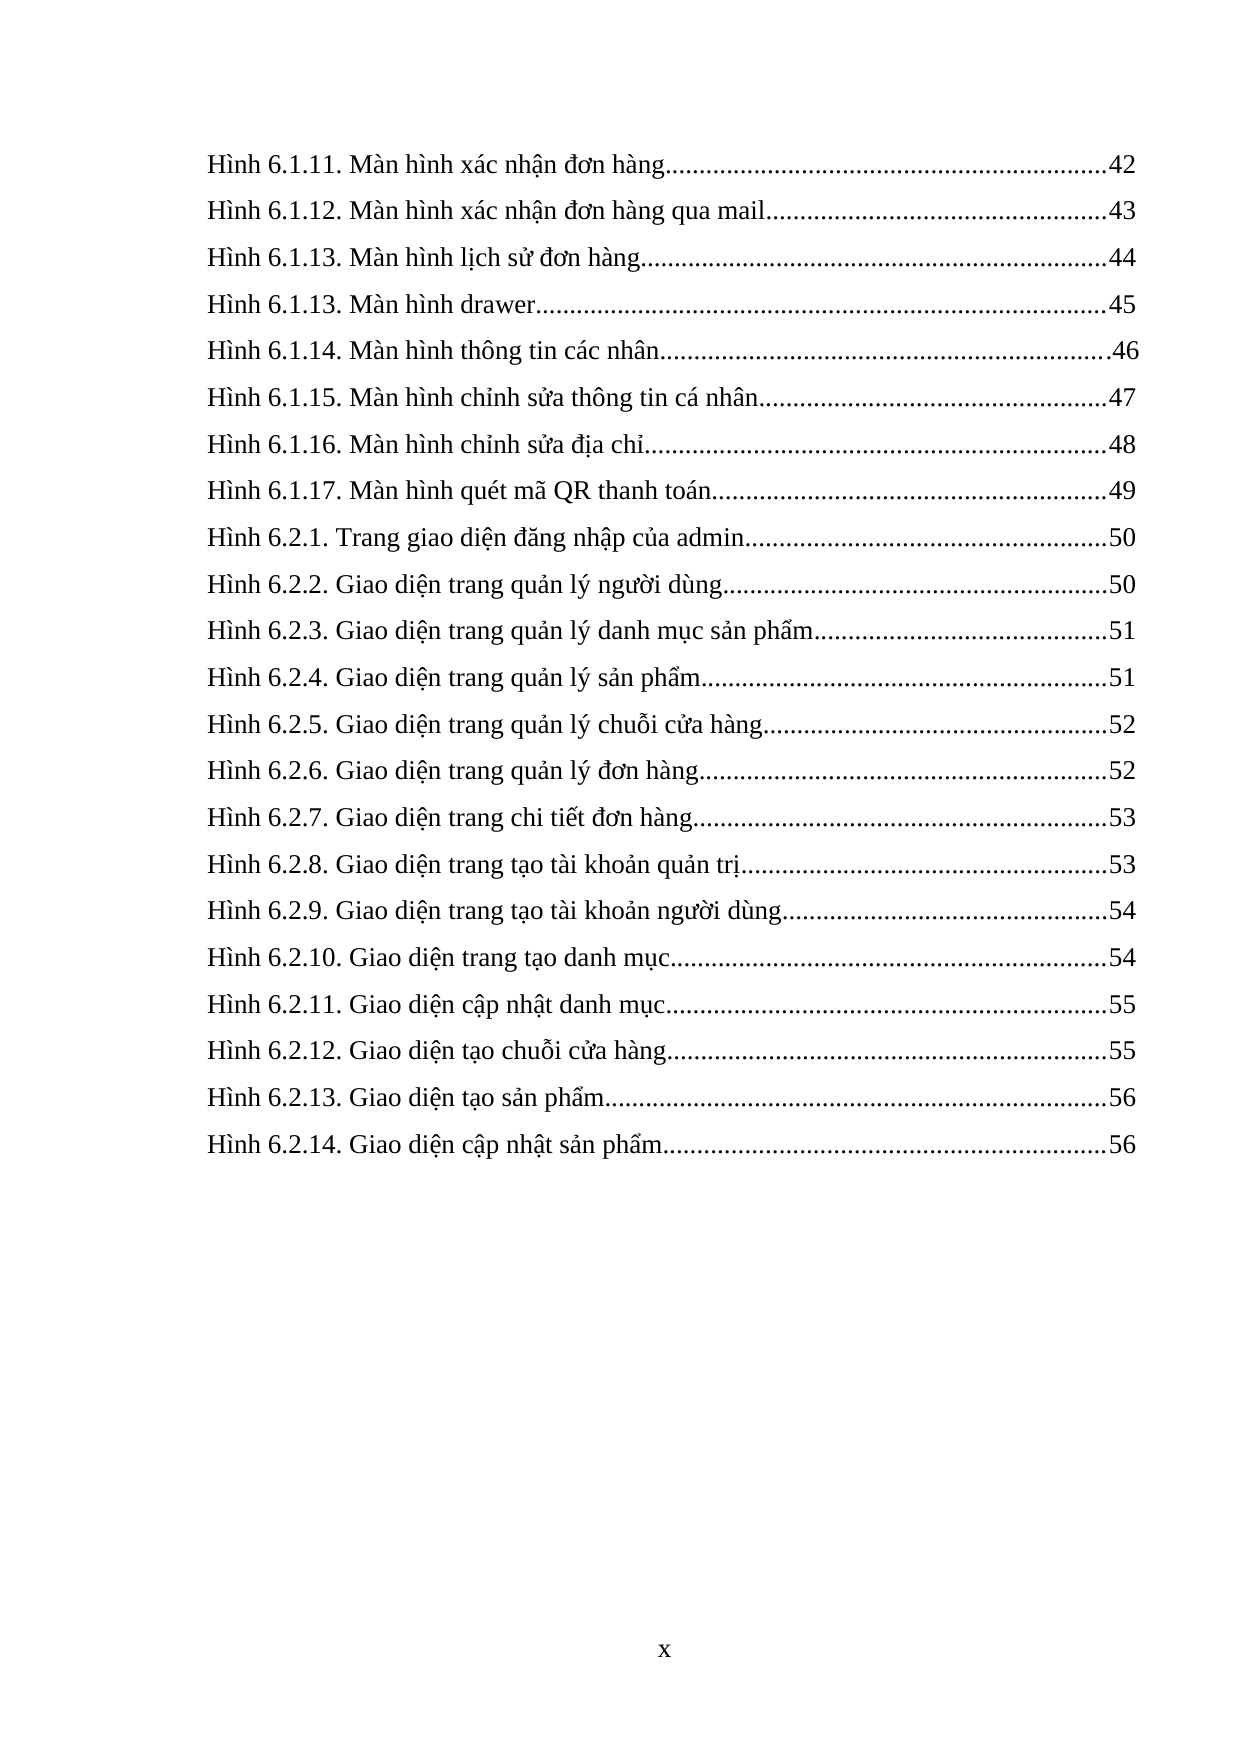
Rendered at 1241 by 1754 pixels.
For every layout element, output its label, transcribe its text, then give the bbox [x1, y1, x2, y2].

text Hình 6.2.13. Giao diện tạo sản phẩm 56 [207, 1081, 1122, 1112]
text Hình 6.2.9. Giao diện trang tạo tài khoản người dùng 54 [207, 894, 1122, 926]
text Hình 6.1.13. Màn hình lịch sử đơn hàng 44 [207, 241, 1122, 272]
text Hình 6.2.3. Giao diện trang quản lý danh mục sản phẩm 51 Hình 6.2.4. Giao diện trang quản lý sản phẩm 51 [207, 614, 1122, 692]
text Hình 6.2.5. Giao diện trang quản lý chuỗi cửa hàng 52 [207, 708, 1122, 739]
text Hình 6.1.15. Màn hình chỉnh sửa thông tin cá nhân 47 [207, 381, 1122, 412]
text Hình 6.1.14. Màn hình thông tin các nhân .46 [207, 334, 1122, 366]
text Hình 6.2.2. Giao diện trang quản lý người dùng 50 [207, 568, 1122, 599]
text Hình 6.1.17. Màn hình quét mã QR thanh toán 49 [207, 474, 1122, 506]
text Hình 6.2.6. Giao diện trang quản lý đơn hàng 52 [207, 754, 1122, 786]
text Hình 6.2.8. Giao diện trang tạo tài khoản quản trị 53 [207, 848, 1122, 879]
text Hình 6.2.11. Giao diện cập nhật danh mục 55 [207, 988, 1122, 1019]
text Hình 6.1.12. Màn hình xác nhận đơn hàng qua mail 43 [207, 194, 1122, 226]
text Hình 6.2.12. Giao diện tạo chuỗi cửa hàng 55 [207, 1034, 1122, 1066]
text Hình 6.1.13. Màn hình drawer 45 [207, 288, 1122, 319]
text Hình 6.1.11. Màn hình xác nhận đơn hàng 42 [207, 148, 1122, 179]
text Hình 6.1.16. Màn hình chỉnh sửa địa chỉ 48 [207, 428, 1122, 459]
text Hình 6.2.14. Giao diện cập nhật sản phẩm 56 [207, 1128, 1122, 1159]
text Hình 6.2.1. Trang giao diện đăng nhập của admin 50 [207, 521, 1122, 552]
text Hình 6.2.10. Giao diện trang tạo danh mục 54 [207, 941, 1122, 972]
text Hình 6.2.7. Giao diện trang chi tiết đơn hàng 53 [207, 801, 1122, 832]
